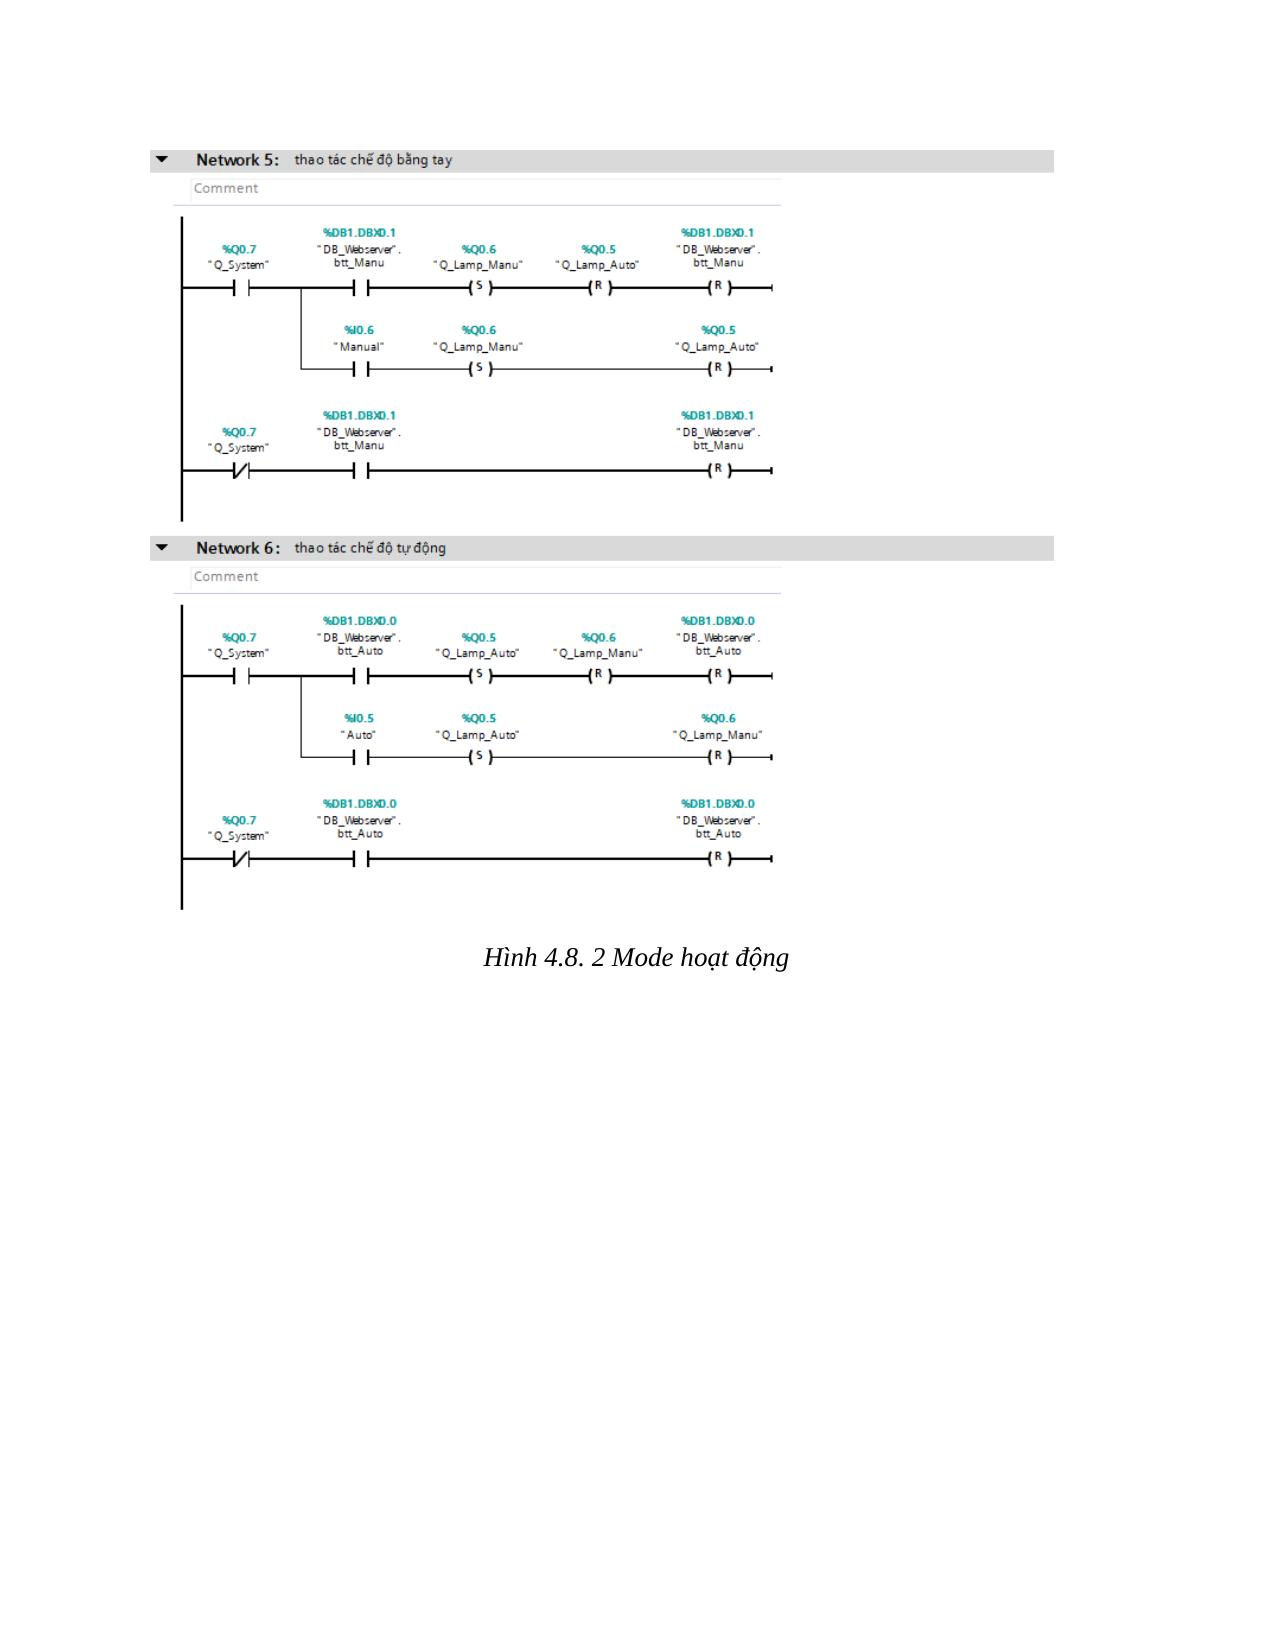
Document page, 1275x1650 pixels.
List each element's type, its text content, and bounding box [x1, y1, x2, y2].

text Hình 4.8. 2 Mode hoạt động [150, 942, 1125, 973]
picture [150, 150, 1055, 923]
